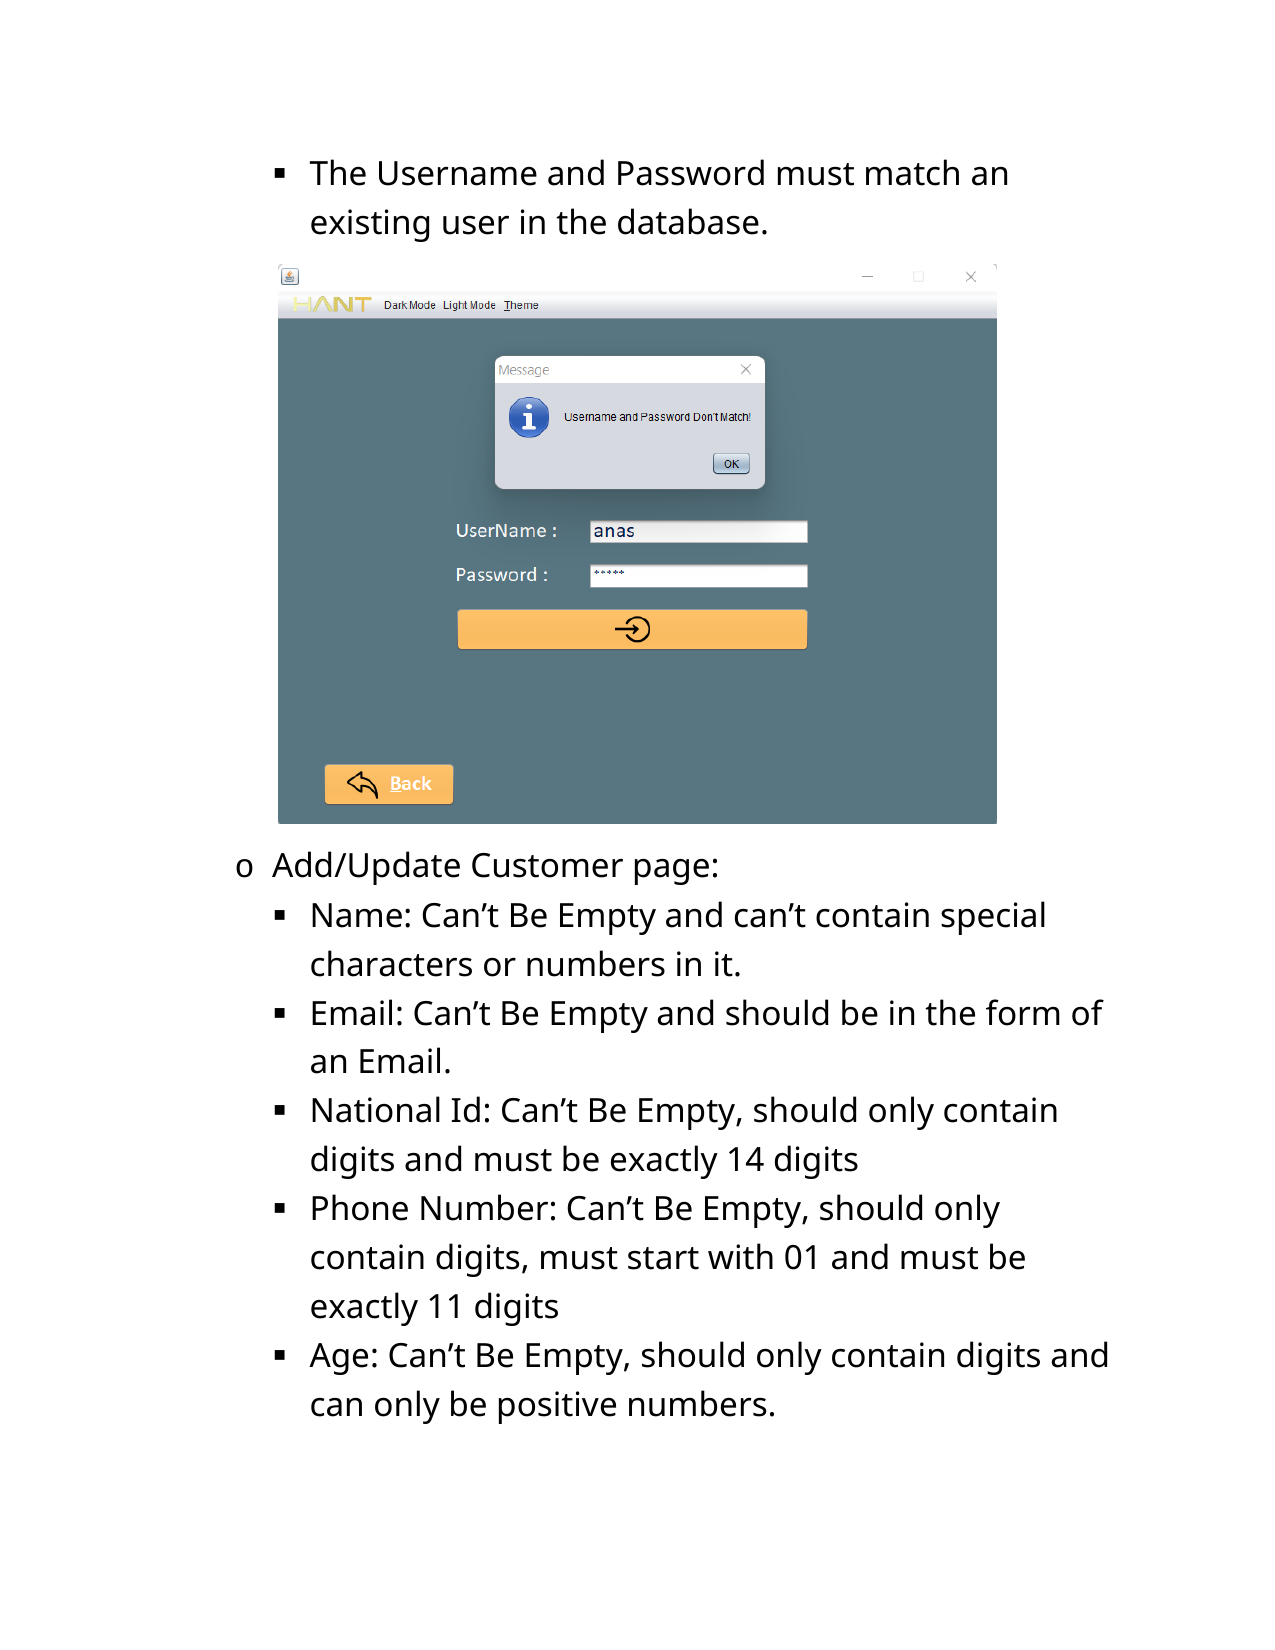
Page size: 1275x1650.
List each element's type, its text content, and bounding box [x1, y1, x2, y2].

list National Id: Can’t Be Empty, should only contain digits and must be exactly 14 digits [272, 1087, 1125, 1182]
list Email: Can’t Be Empty and should be in the form of an Email. [272, 989, 1125, 1084]
list The Username and Password must match an existing user in the database. [272, 150, 1125, 244]
list Age: Can’t Be Empty, should only contain digits and can only be positive numbers. [272, 1332, 1125, 1426]
list Add/Update Customer page: [234, 842, 1125, 888]
list Phone Number: Can’t Be Empty, should only contain digits, must start with 01 and must be exactly 11 digits [272, 1185, 1125, 1328]
picture [278, 264, 997, 824]
list Name: Can’t Be Empty and can’t contain special characters or numbers in it. [272, 891, 1125, 986]
